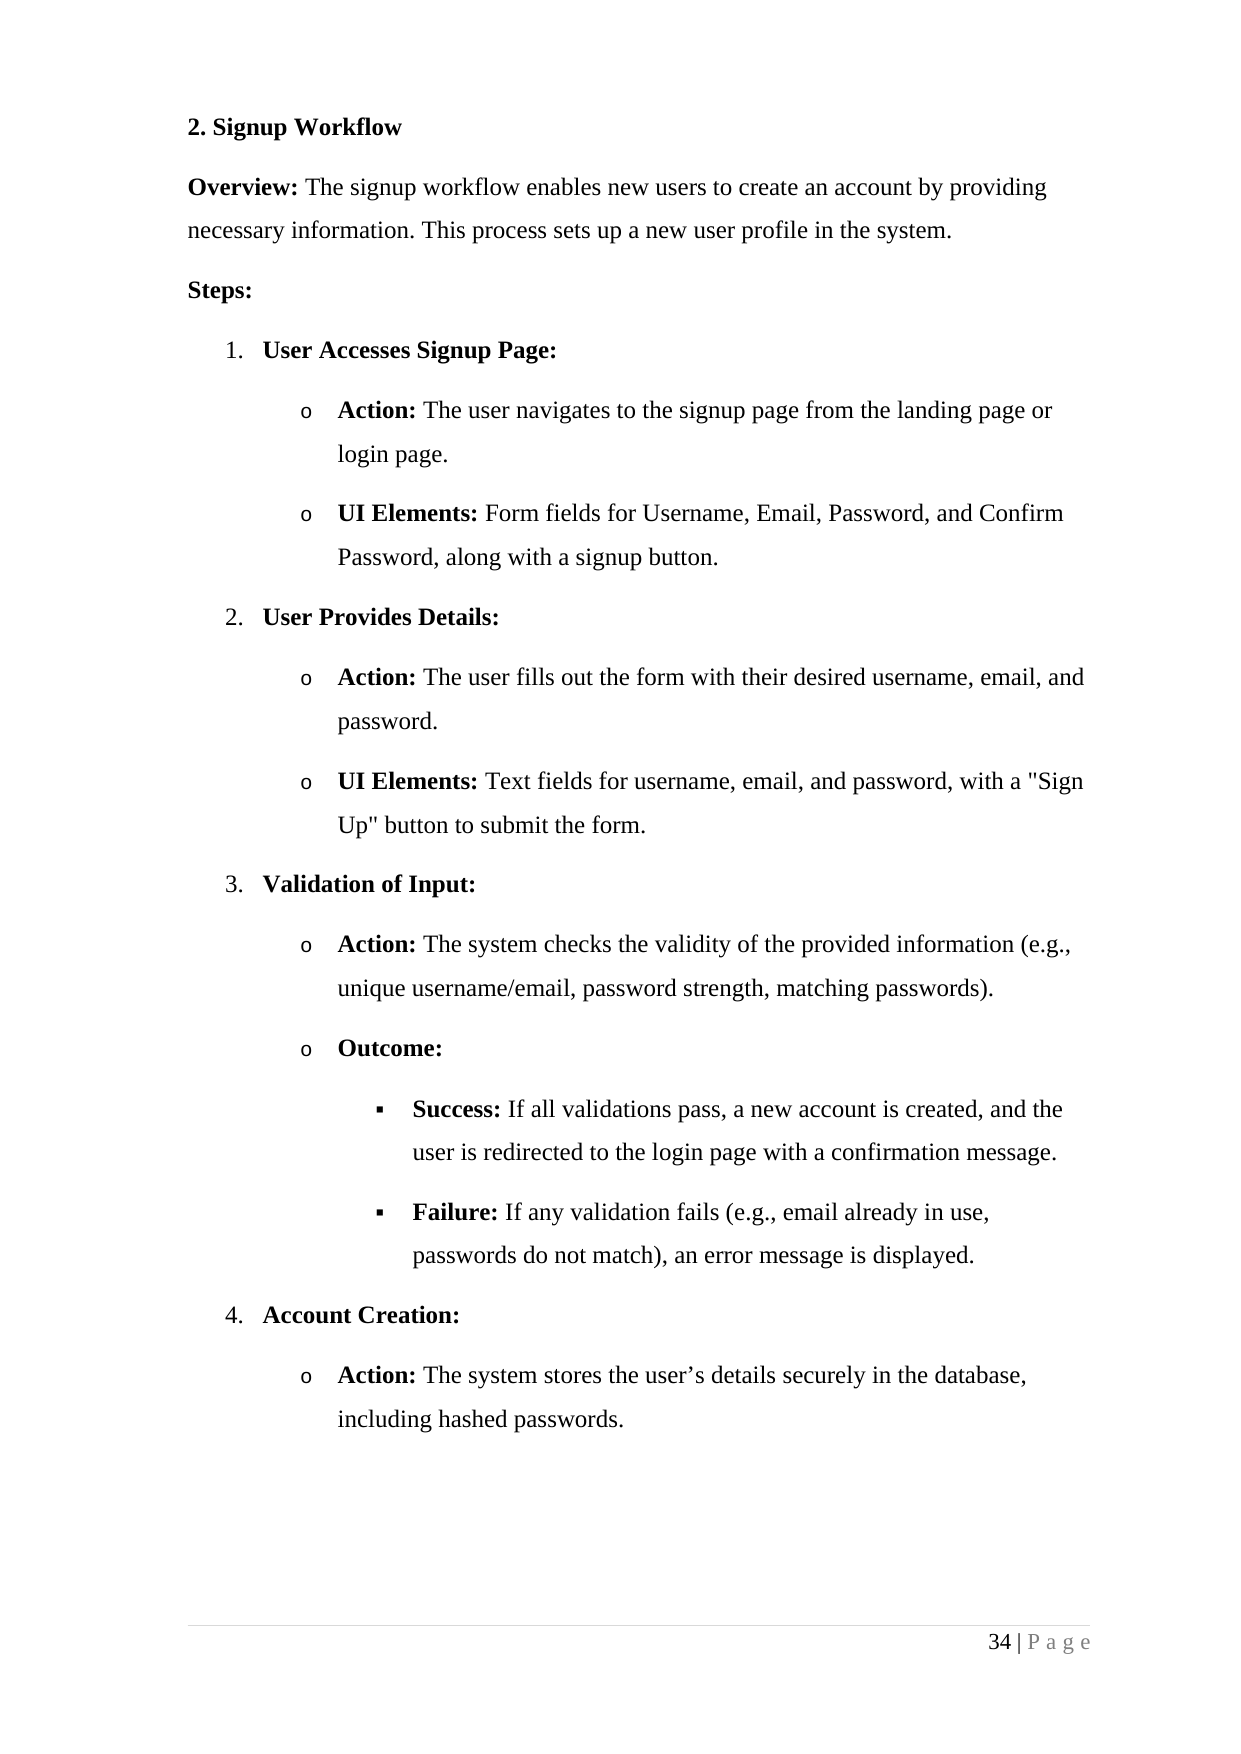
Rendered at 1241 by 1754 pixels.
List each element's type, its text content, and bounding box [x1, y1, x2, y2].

list Action: The user navigates to the signup page from the landing page or login page. [300, 395, 1090, 467]
list Action: The system checks the validity of the provided information (e.g., unique username/email, password strength, matching passwords). [300, 929, 1090, 1002]
list User Accesses Signup Page: [225, 335, 1090, 364]
list User Provides Details: [225, 602, 1090, 631]
list Success: If all validations pass, a new account is created, and the user is redirected to the login page with a confirmation message. [375, 1094, 1090, 1166]
list Failure: If any validation fails (e.g., email already in use, passwords do not match), an error message is displayed. [375, 1197, 1090, 1269]
list Account Creation: [225, 1300, 1090, 1329]
text Overview: The signup workflow enables new users to create an account by providing necessary information. This process sets up a new user profile in the system. [187, 172, 1090, 244]
text Steps: [187, 275, 1090, 304]
list Validation of Input: [225, 869, 1090, 898]
list Action: The user fills out the form with their desired username, email, and password. [300, 662, 1090, 735]
list Action: The system stores the user’s details securely in the database, including hashed passwords. [300, 1360, 1090, 1432]
list Outcome: [300, 1033, 1090, 1063]
list UI Elements: Text fields for username, email, and password, with a "Sign Up" button to submit the form. [300, 766, 1090, 838]
text 2. Signup Workflow [187, 112, 1090, 141]
list UI Elements: Form fields for Username, Email, Password, and Confirm Password, along with a signup button. [300, 498, 1090, 571]
